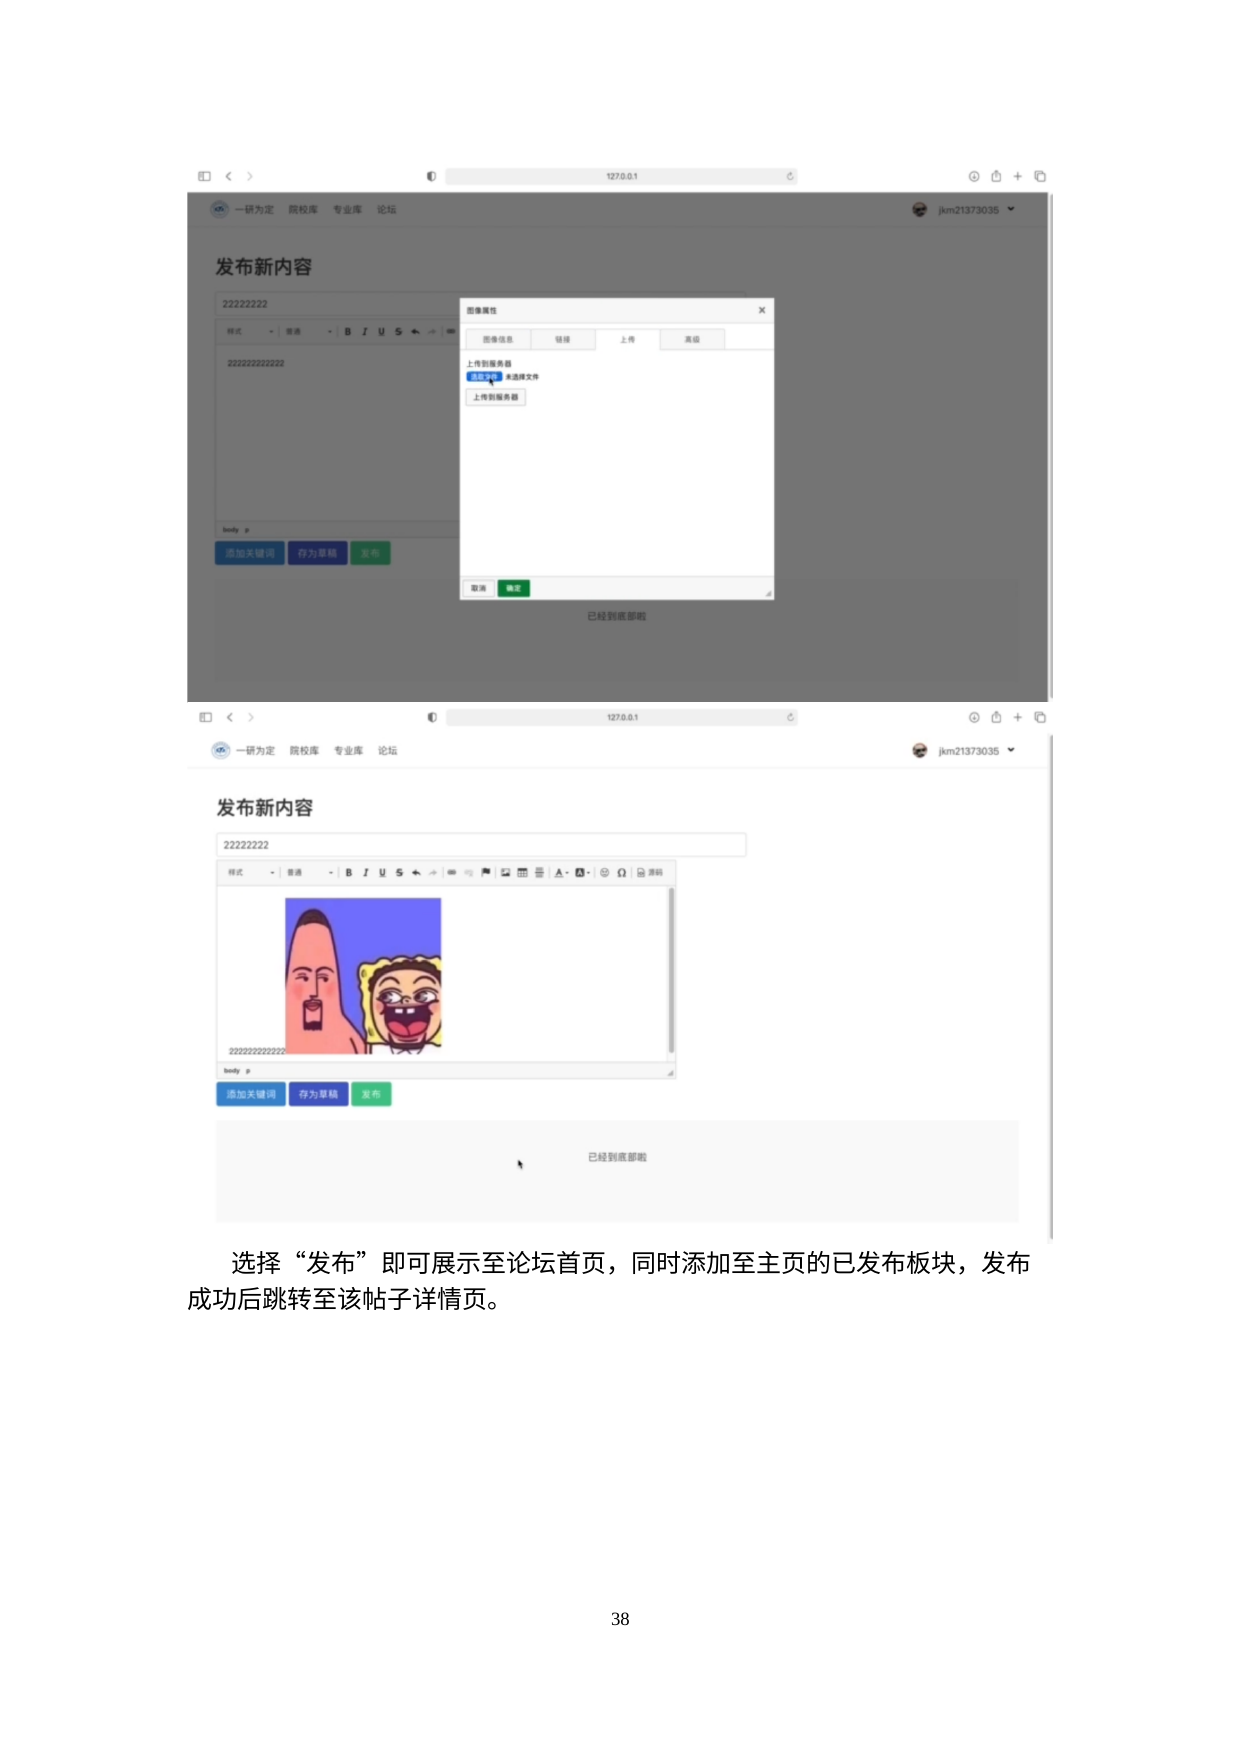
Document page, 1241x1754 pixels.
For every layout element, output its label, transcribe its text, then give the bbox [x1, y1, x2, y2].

text 选择“发布”即可展示至论坛首页，同时添加至主页的已发布板块，发布成功后跳转至该帖子详情页。 [187, 1244, 1053, 1316]
picture [187, 162, 1053, 1244]
